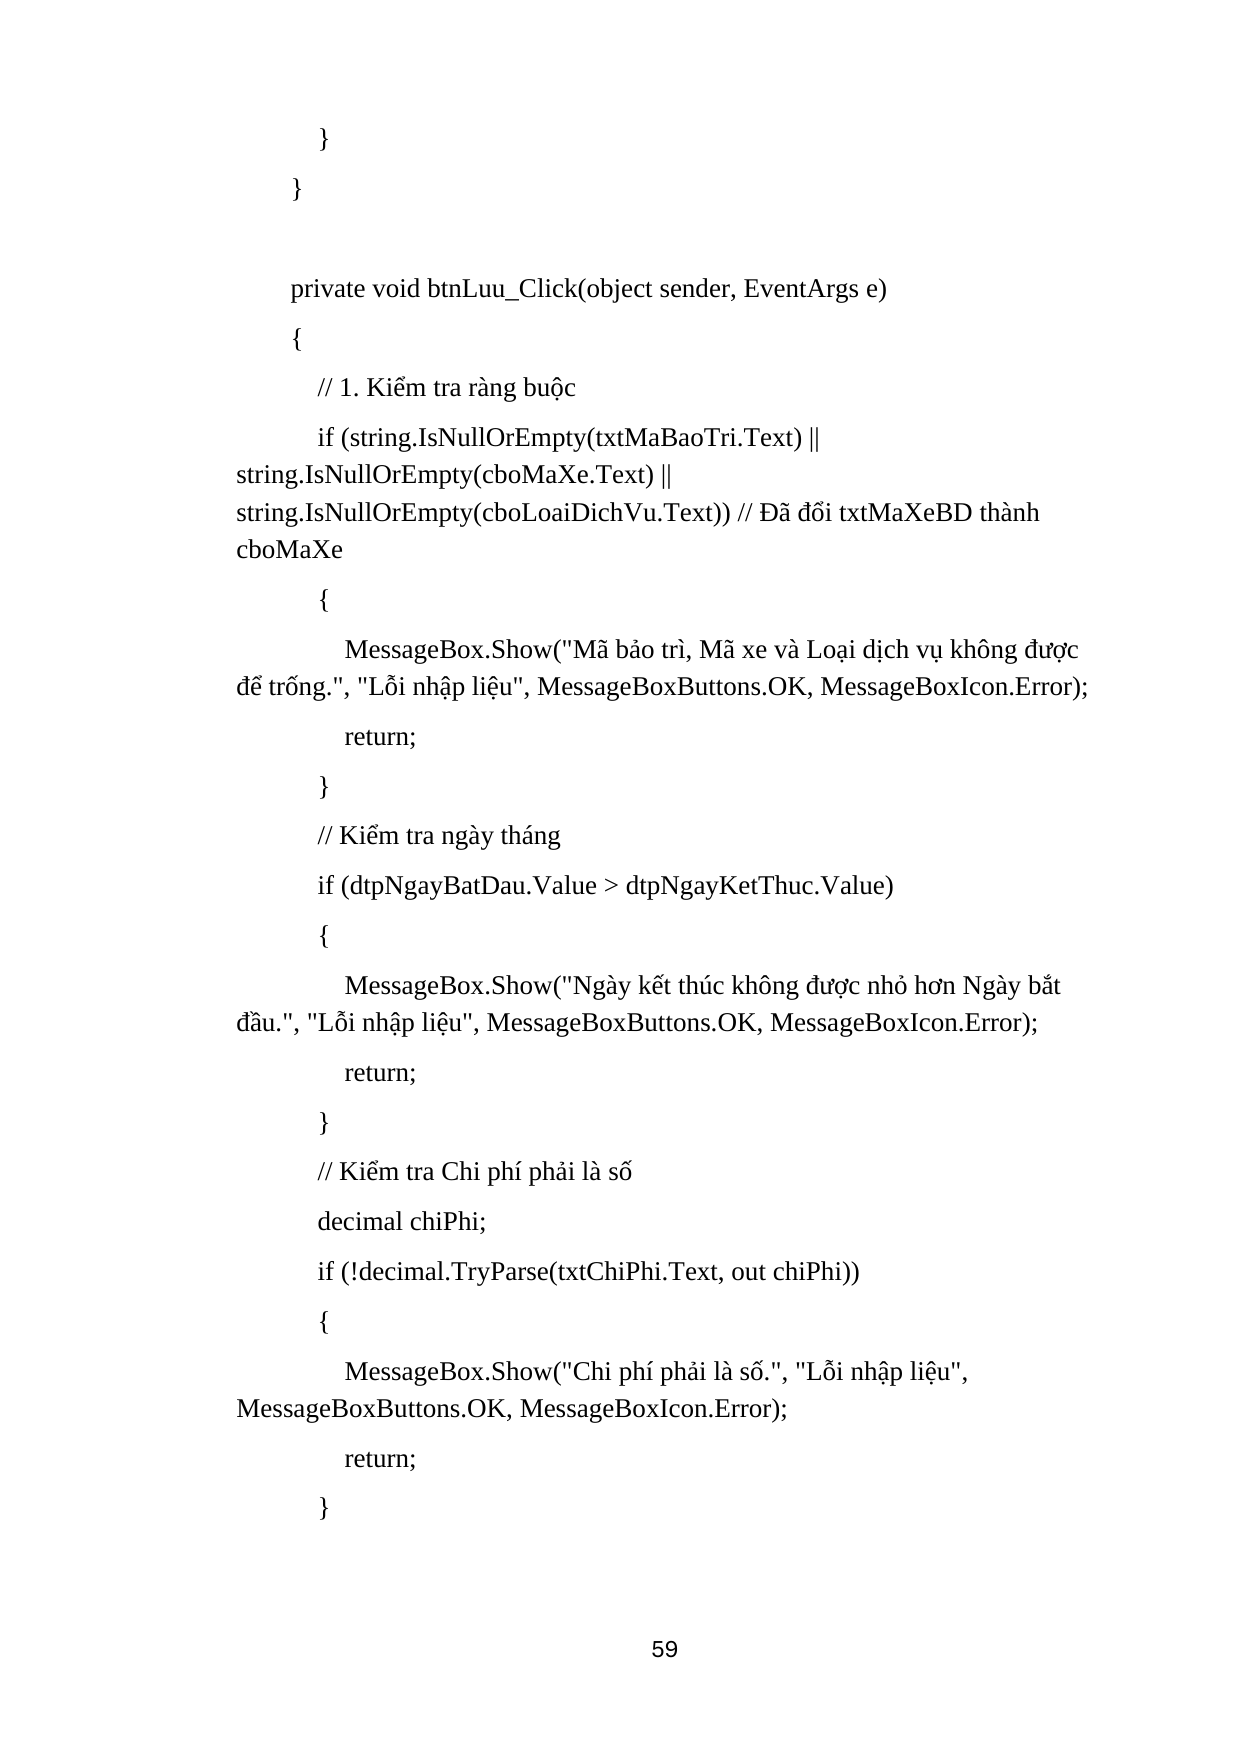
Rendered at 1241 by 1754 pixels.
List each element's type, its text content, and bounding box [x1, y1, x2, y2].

text } [236, 770, 1093, 801]
text if (dtpNgayBatDau.Value > dtpNgayKetThuc.Value) [236, 869, 1093, 900]
text // Kiểm tra Chi phí phải là số [236, 1156, 1093, 1187]
text MessageBox.Show("Ngày kết thúc không được nhỏ hơn Ngày bắt đầu.", "Lỗi nhập liệu", MessageBoxButtons.OK, MessageBoxIcon.Error); [236, 969, 1093, 1037]
text return; [236, 1442, 1093, 1473]
text if (string.IsNullOrEmpty(txtMaBaoTri.Text) || string.IsNullOrEmpty(cboMaXe.Text) || string.IsNullOrEmpty(cboLoaiDichVu.Text)) // Đã đổi txtMaXeBD thành cboMaXe [236, 421, 1093, 564]
text // Kiểm tra ngày tháng [236, 819, 1093, 851]
text if (!decimal.TryParse(txtChiPhi.Text, out chiPhi)) [236, 1255, 1093, 1286]
text return; [236, 720, 1093, 751]
text { [236, 322, 1093, 353]
text } [236, 123, 1093, 154]
text } [236, 172, 1093, 203]
text { [236, 919, 1093, 950]
text MessageBox.Show("Chi phí phải là số.", "Lỗi nhập liệu", MessageBoxButtons.OK, MessageBoxIcon.Error); [236, 1355, 1093, 1423]
text } [236, 1492, 1093, 1523]
text { [236, 1305, 1093, 1336]
text // 1. Kiểm tra ràng buộc [236, 372, 1093, 403]
text decimal chiPhi; [236, 1205, 1093, 1236]
text MessageBox.Show("Mã bảo trì, Mã xe và Loại dịch vụ không được để trống.", "Lỗi nhập liệu", MessageBoxButtons.OK, MessageBoxIcon.Error); [236, 633, 1093, 701]
text private void btnLuu_Click(object sender, EventArgs e) [236, 272, 1093, 303]
text return; [236, 1056, 1093, 1087]
text } [236, 1106, 1093, 1137]
text { [236, 583, 1093, 614]
